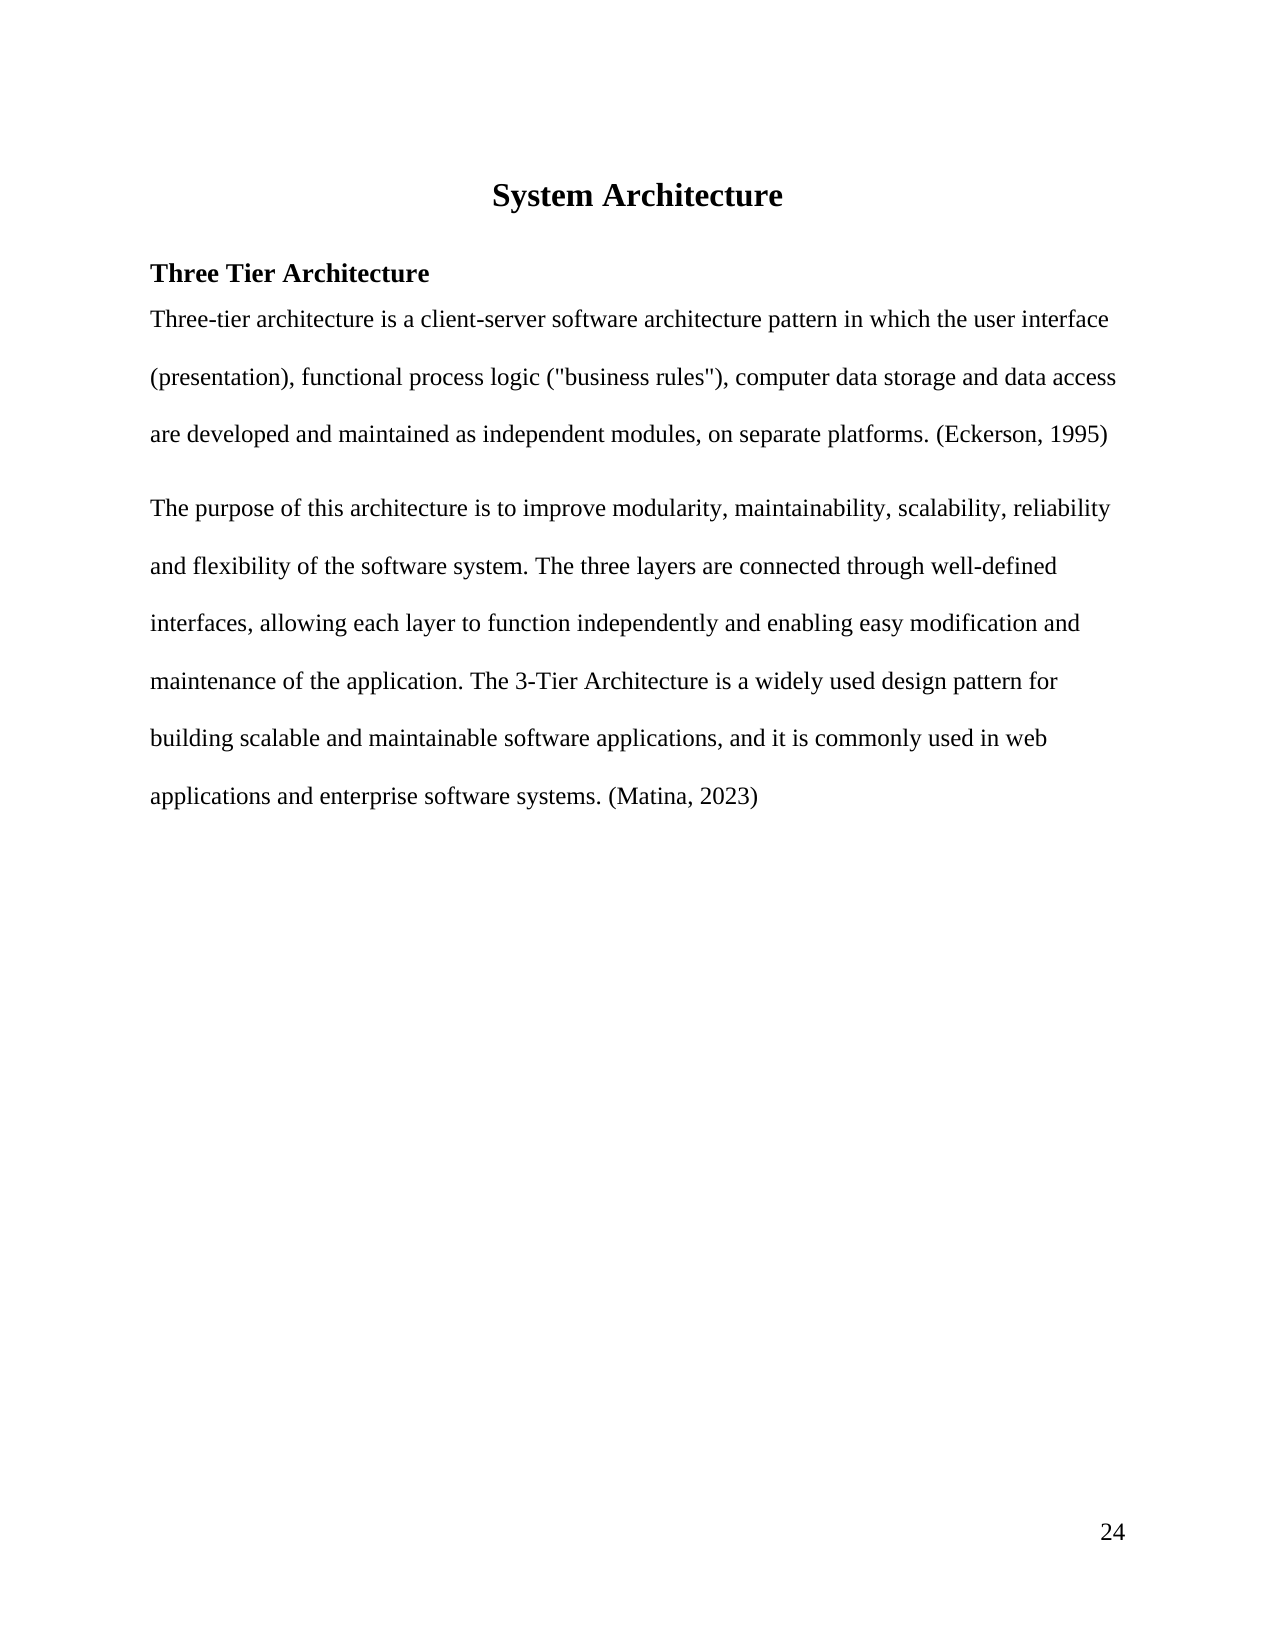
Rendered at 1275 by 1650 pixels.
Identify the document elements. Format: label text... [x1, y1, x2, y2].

subtitle Three Tier Architecture [150, 257, 1125, 289]
text Three-tier architecture is a client-server software architecture pattern in which the user interface (presentation), functional process logic ("business rules"), computer data storage and data access are developed and maintained as independent modules, on separate platforms. [150, 304, 1125, 448]
subtitle System Architecture [150, 175, 1125, 213]
text The purpose of this architecture is to improve modularity, maintainability, scalability, reliability and flexibility of the software system. The three layers are connected through well-defined interfaces, allowing each layer to function independently and enabling easy modification and maintenance of the application. The 3-Tier Architecture is a widely used design pattern for building scalable and maintainable software applications, and it is commonly used in web applications and enterprise software systems. [150, 493, 1125, 809]
